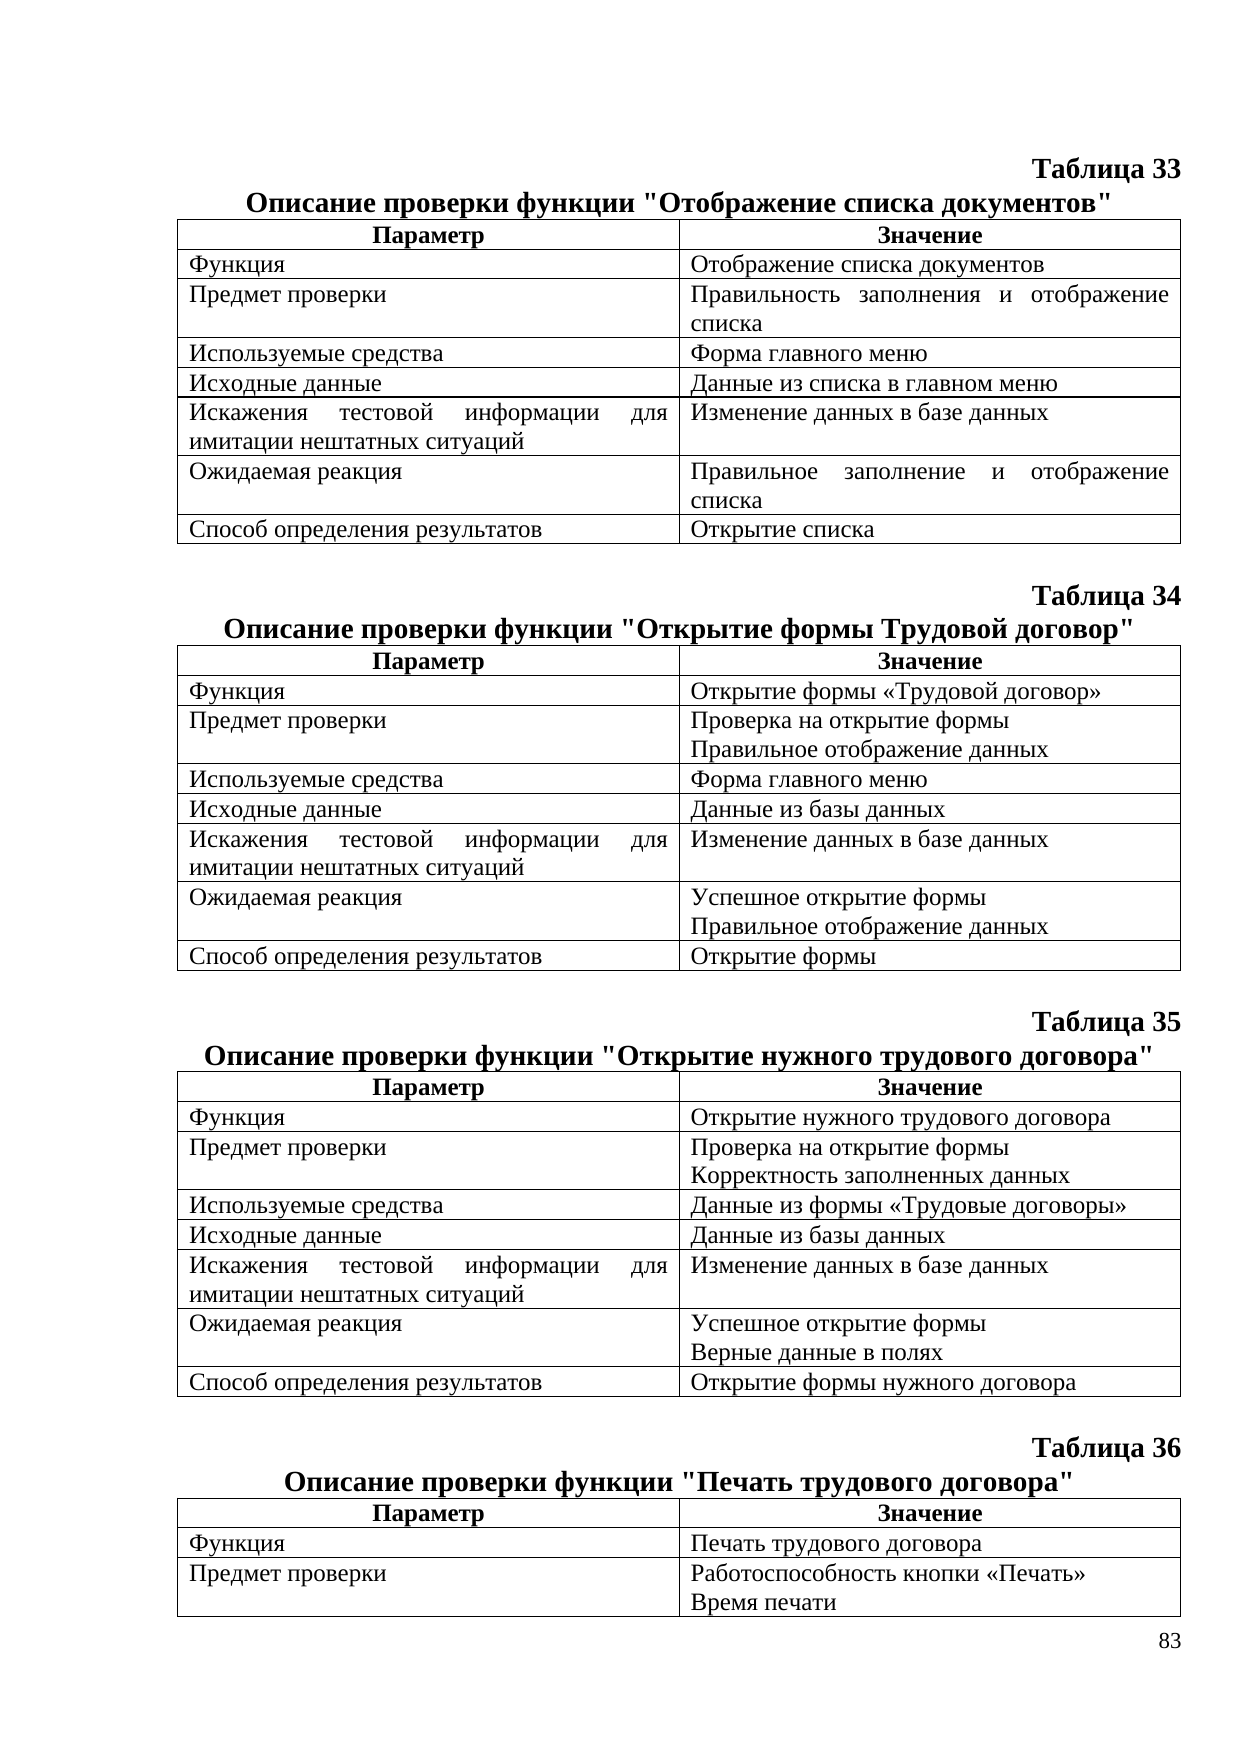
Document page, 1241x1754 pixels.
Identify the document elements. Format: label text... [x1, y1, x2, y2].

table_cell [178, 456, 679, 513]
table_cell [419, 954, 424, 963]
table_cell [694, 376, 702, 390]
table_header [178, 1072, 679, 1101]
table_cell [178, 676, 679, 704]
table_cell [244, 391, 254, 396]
text Таблица 36 [177, 1430, 1181, 1464]
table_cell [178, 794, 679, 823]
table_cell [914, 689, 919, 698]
text Описание проверки функции "Печать трудового договора" [177, 1464, 1181, 1497]
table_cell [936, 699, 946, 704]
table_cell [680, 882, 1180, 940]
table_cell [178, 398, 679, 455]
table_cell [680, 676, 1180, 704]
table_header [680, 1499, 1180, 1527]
text Таблица 35 [177, 1004, 1181, 1038]
text Описание проверки функции "Открытие формы Трудовой договор" [177, 611, 1181, 645]
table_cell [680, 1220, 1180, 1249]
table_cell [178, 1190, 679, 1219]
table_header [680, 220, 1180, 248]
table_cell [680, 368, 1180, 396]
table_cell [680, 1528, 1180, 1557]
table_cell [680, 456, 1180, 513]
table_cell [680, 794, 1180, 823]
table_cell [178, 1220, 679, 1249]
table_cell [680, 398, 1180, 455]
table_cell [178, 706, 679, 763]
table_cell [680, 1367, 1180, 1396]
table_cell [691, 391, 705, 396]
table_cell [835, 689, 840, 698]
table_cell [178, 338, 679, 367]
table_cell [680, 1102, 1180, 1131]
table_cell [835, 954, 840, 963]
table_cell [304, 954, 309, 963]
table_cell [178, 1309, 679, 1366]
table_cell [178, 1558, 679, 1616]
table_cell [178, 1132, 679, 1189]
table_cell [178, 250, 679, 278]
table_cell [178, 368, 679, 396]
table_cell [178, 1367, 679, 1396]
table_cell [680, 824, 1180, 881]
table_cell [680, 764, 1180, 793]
text Описание проверки функции "Отображение списка документов" [177, 185, 1181, 219]
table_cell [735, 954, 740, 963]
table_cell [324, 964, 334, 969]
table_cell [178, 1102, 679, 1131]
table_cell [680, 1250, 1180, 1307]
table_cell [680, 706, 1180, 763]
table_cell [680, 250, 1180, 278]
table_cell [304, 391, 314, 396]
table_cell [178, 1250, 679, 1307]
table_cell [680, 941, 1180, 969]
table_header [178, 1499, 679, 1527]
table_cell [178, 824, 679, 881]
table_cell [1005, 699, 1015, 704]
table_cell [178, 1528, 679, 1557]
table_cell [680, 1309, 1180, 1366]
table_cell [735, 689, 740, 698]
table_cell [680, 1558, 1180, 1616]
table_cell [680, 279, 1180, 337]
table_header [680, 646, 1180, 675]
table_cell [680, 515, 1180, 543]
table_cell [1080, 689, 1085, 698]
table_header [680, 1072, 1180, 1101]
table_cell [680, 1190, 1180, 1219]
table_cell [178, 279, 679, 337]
text Таблица 33 [177, 152, 1181, 185]
text Таблица 34 [177, 578, 1181, 611]
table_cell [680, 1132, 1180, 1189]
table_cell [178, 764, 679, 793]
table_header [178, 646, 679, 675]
text Описание проверки функции "Открытие нужного трудового договора" [177, 1038, 1181, 1071]
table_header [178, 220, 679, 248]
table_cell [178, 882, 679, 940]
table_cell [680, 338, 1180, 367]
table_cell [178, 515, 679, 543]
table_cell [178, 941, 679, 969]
